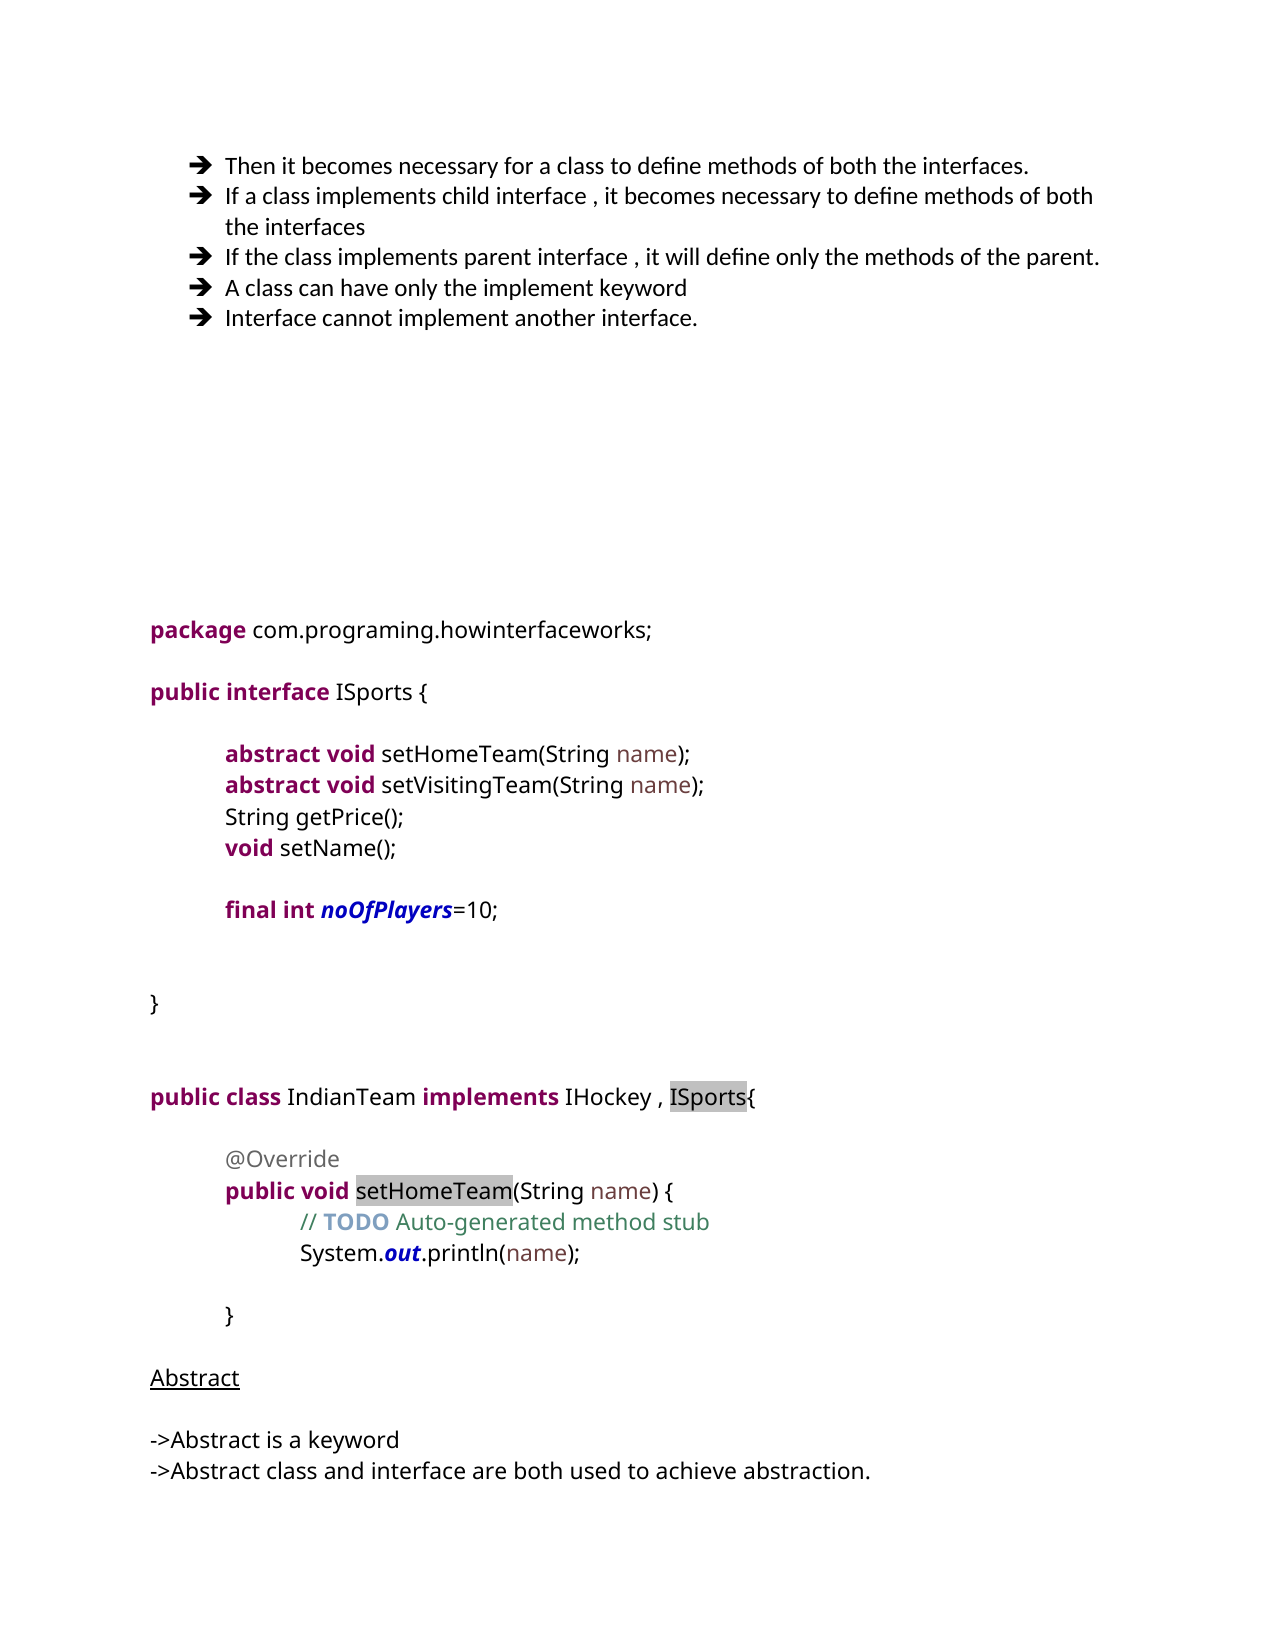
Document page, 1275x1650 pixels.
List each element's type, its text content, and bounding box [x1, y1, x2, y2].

text } [150, 1299, 1125, 1330]
text void setName(); [150, 832, 1125, 863]
text Abstract [150, 1361, 1125, 1393]
list Then it becomes necessary for a class to define methods of both the interfaces. [187, 150, 1125, 181]
text public void setHomeTeam(String name) { [150, 1175, 356, 1206]
text abstract void setVisitingTeam(String name); [150, 769, 1125, 800]
text ->Abstract is a keyword [150, 1424, 1125, 1455]
text // TODO Auto-generated method stub [150, 1206, 1125, 1237]
list Interface cannot implement another interface. [187, 303, 1125, 333]
text public class IndianTeam implements IHockey , ISports{ [150, 1081, 670, 1112]
text public class IndianTeam implements IHockey , ISports{ [747, 1081, 1125, 1112]
list If the class implements parent interface , it will define only the methods of the parent. [187, 242, 1125, 272]
text public interface ISports { [150, 676, 1125, 707]
text public void setHomeTeam(String name) { [513, 1175, 1125, 1206]
list A class can have only the implement keyword [187, 272, 1125, 303]
text System.out.println(name); [150, 1237, 1125, 1268]
text abstract void setHomeTeam(String name); [150, 738, 1125, 769]
text } [150, 987, 1125, 1018]
text package com.programing.howinterfaceworks; [150, 614, 1125, 645]
text String getPrice(); [150, 800, 1125, 832]
text final int noOfPlayers=10; [150, 894, 1125, 925]
list If a class implements child interface , it becomes necessary to define methods of both the interfaces [187, 181, 1125, 242]
text @Override [150, 1143, 1125, 1175]
text ->Abstract class and interface are both used to achieve abstraction. [150, 1455, 1125, 1486]
